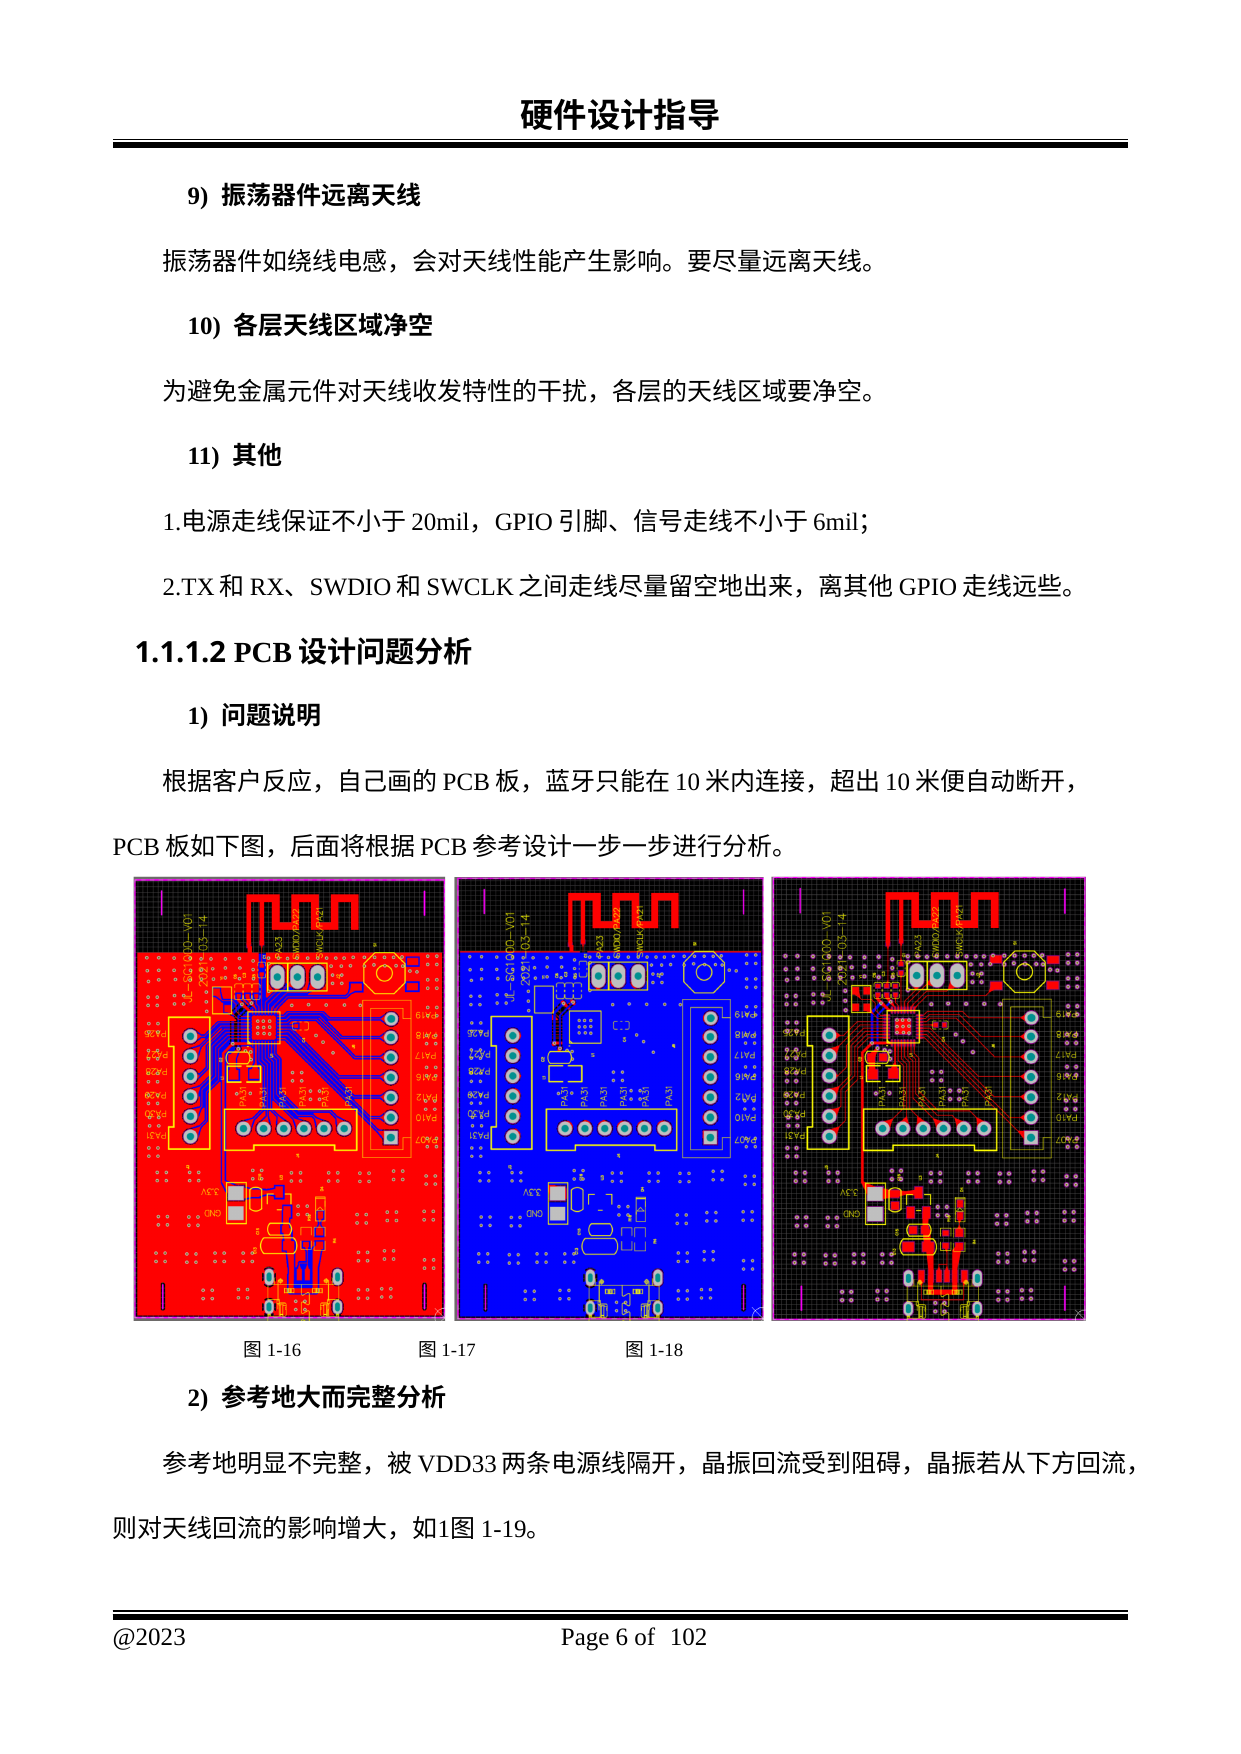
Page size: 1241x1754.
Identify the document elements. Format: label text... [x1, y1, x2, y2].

subtitle 问题说明 [187, 682, 1128, 747]
subtitle 参考地大而完整分析 [187, 1364, 1128, 1429]
picture [455, 877, 764, 1320]
picture [134, 877, 446, 1320]
text 为避免金属元件对天线收发特性的干扰，各层的天线区域要净空。 [112, 357, 1128, 422]
subtitle 各层天线区域净空 [187, 292, 1128, 357]
text 1.电源走线保证不小于20mil，GPIO引脚、信号走线不小于6mil； [112, 487, 1128, 552]
subtitle 振荡器件远离天线 [187, 162, 1128, 227]
picture [772, 877, 1086, 1320]
text 振荡器件如绕线电感，会对天线性能产生影响。要尽量远离天线。 [112, 227, 1128, 292]
text 参考地明显不完整，被VDD33两条电源线隔开，晶振回流受到阻碍，晶振若从下方回流，则对天线回流的影响增大，如图 1-19。 [112, 1429, 1128, 1559]
text 2.TX和RX、SWDIO和SWCLK之间走线尽量留空地出来，离其他GPIO走线远些。 [112, 552, 1128, 617]
subtitle PCB设计问题分析 [134, 617, 1128, 682]
text 根据客户反应，自己画的PCB板，蓝牙只能在10米内连接，超出10米便自动断开，PCB板如下图，后面将根据PCB参考设计一步一步进行分析。 [112, 747, 1128, 877]
subtitle 其他 [187, 422, 1128, 487]
text 图 1-16 图 1-17 图 1-18 [112, 1332, 1128, 1364]
